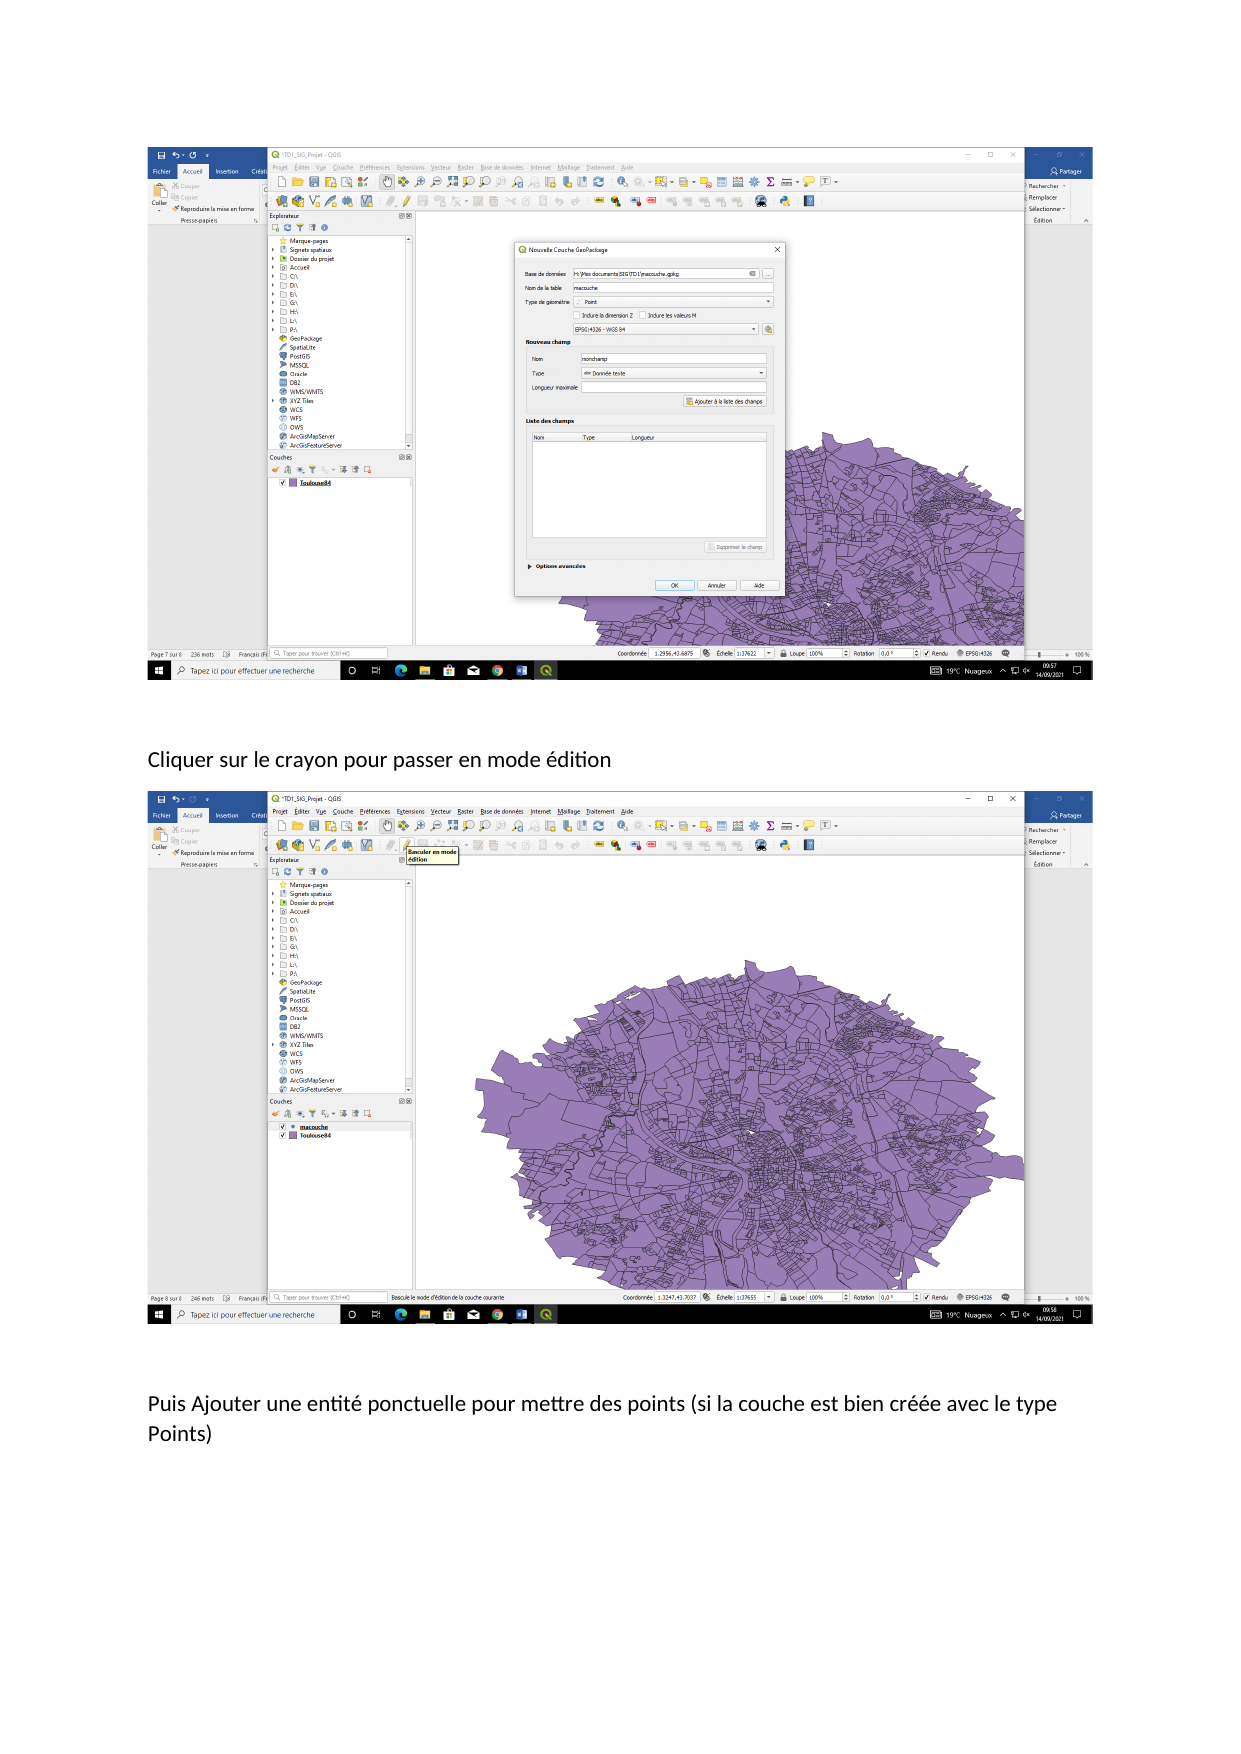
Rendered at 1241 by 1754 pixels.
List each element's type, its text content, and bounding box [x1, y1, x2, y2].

picture [147, 147, 1093, 680]
text Puis Ajouter une entité ponctuelle pour mettre des points (si la couche est bien créée avec le type Points) [148, 1389, 1093, 1447]
text Cliquer sur le crayon pour passer en mode édition [148, 745, 1093, 773]
picture [147, 791, 1093, 1324]
